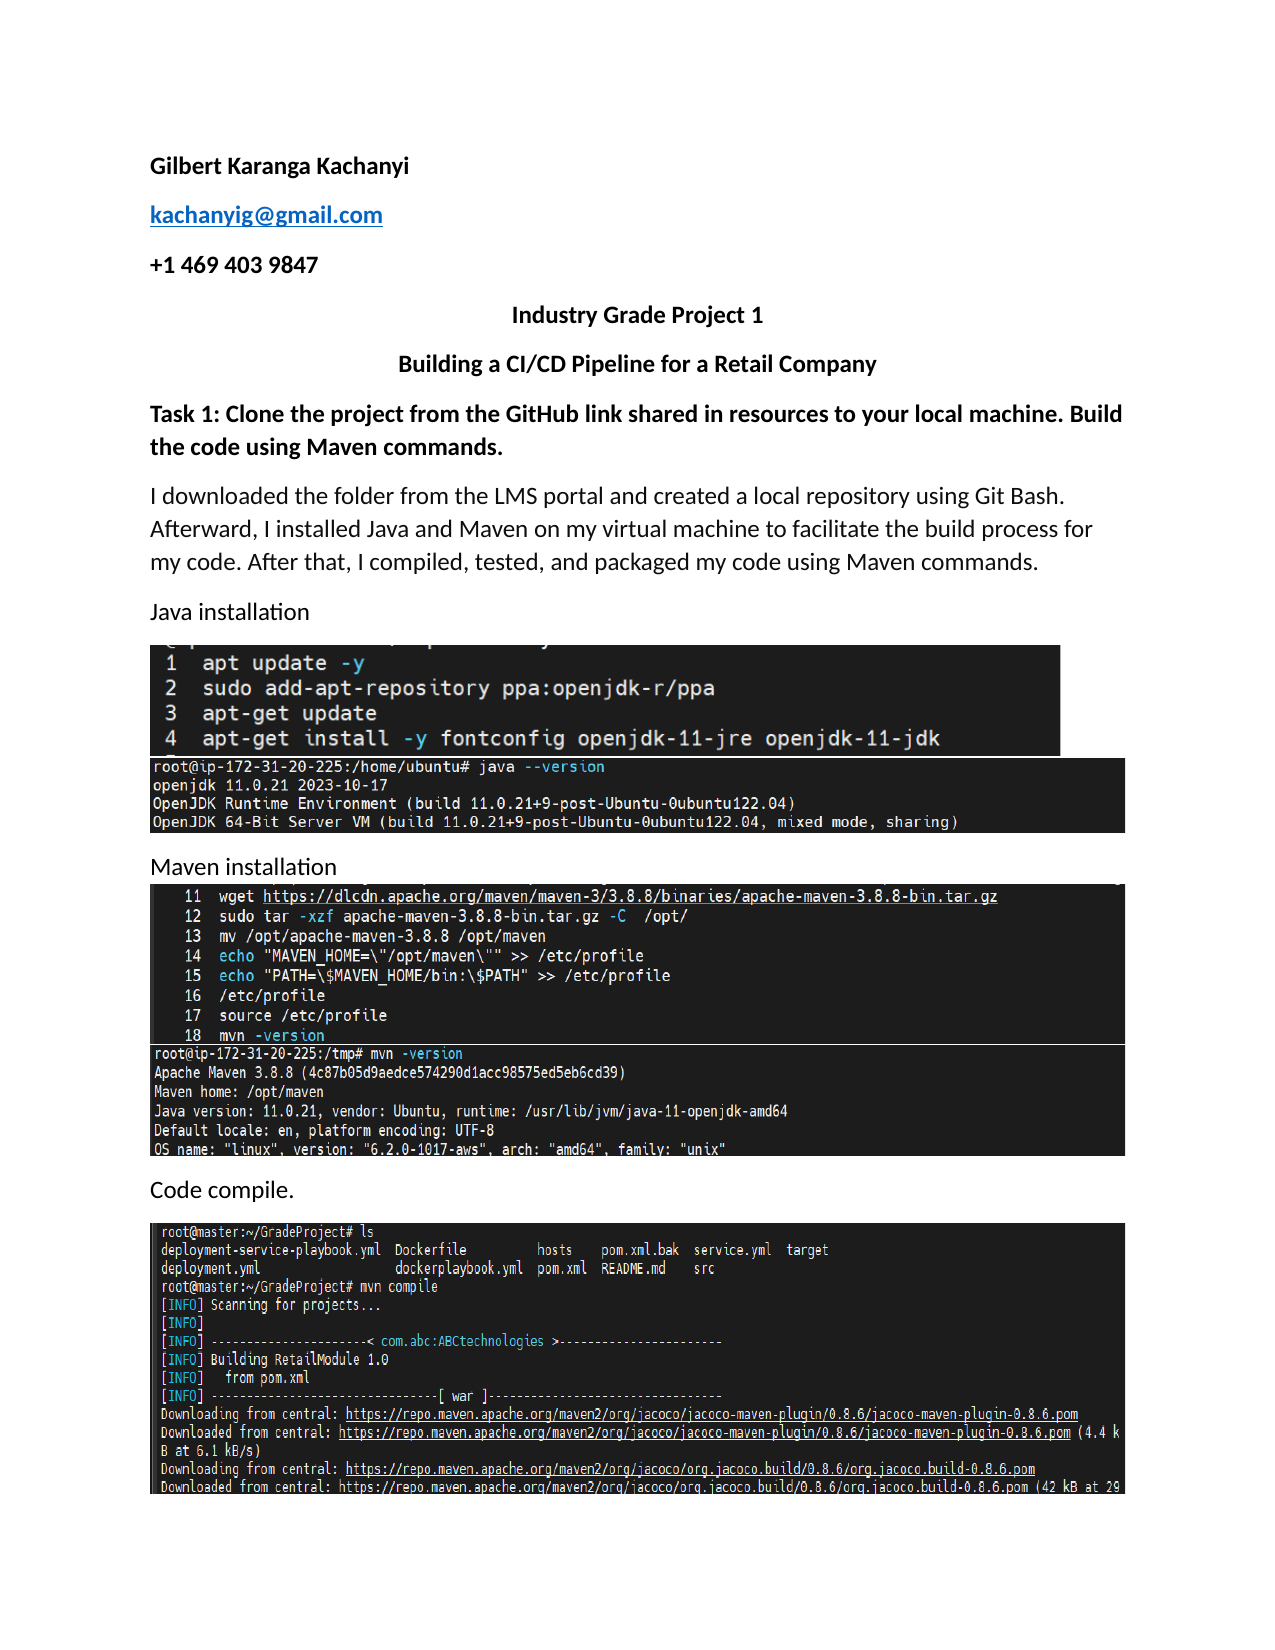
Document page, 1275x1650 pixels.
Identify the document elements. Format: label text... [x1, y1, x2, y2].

text Code compile. [150, 1174, 1125, 1204]
picture [150, 884, 1125, 1044]
text Task 1: Clone the project from the GitHub link shared in resources to your local machine. Build the code using Maven commands. [150, 398, 1125, 461]
picture [150, 758, 1125, 833]
picture [150, 1045, 1125, 1156]
text +1 469 403 9847 [150, 249, 1125, 280]
picture [150, 1223, 1125, 1494]
picture [150, 645, 1061, 756]
text Java installation [150, 596, 1125, 626]
text I downloaded the folder from the LMS portal and created a local repository using Git Bash. Afterward, I installed Java and Maven on my virtual machine to facilitate the build process for my code. After that, I compiled, tested, and packaged my code using Maven commands. [150, 480, 1125, 577]
text Industry Grade Project 1 [150, 299, 1125, 329]
text Gilbert Karanga Kachanyi [150, 150, 1125, 181]
text Building a CI/CD Pipeline for a Retail Company [150, 348, 1125, 379]
text kachanyig@gmail.com [150, 199, 1125, 230]
text Maven installation [150, 851, 1125, 884]
